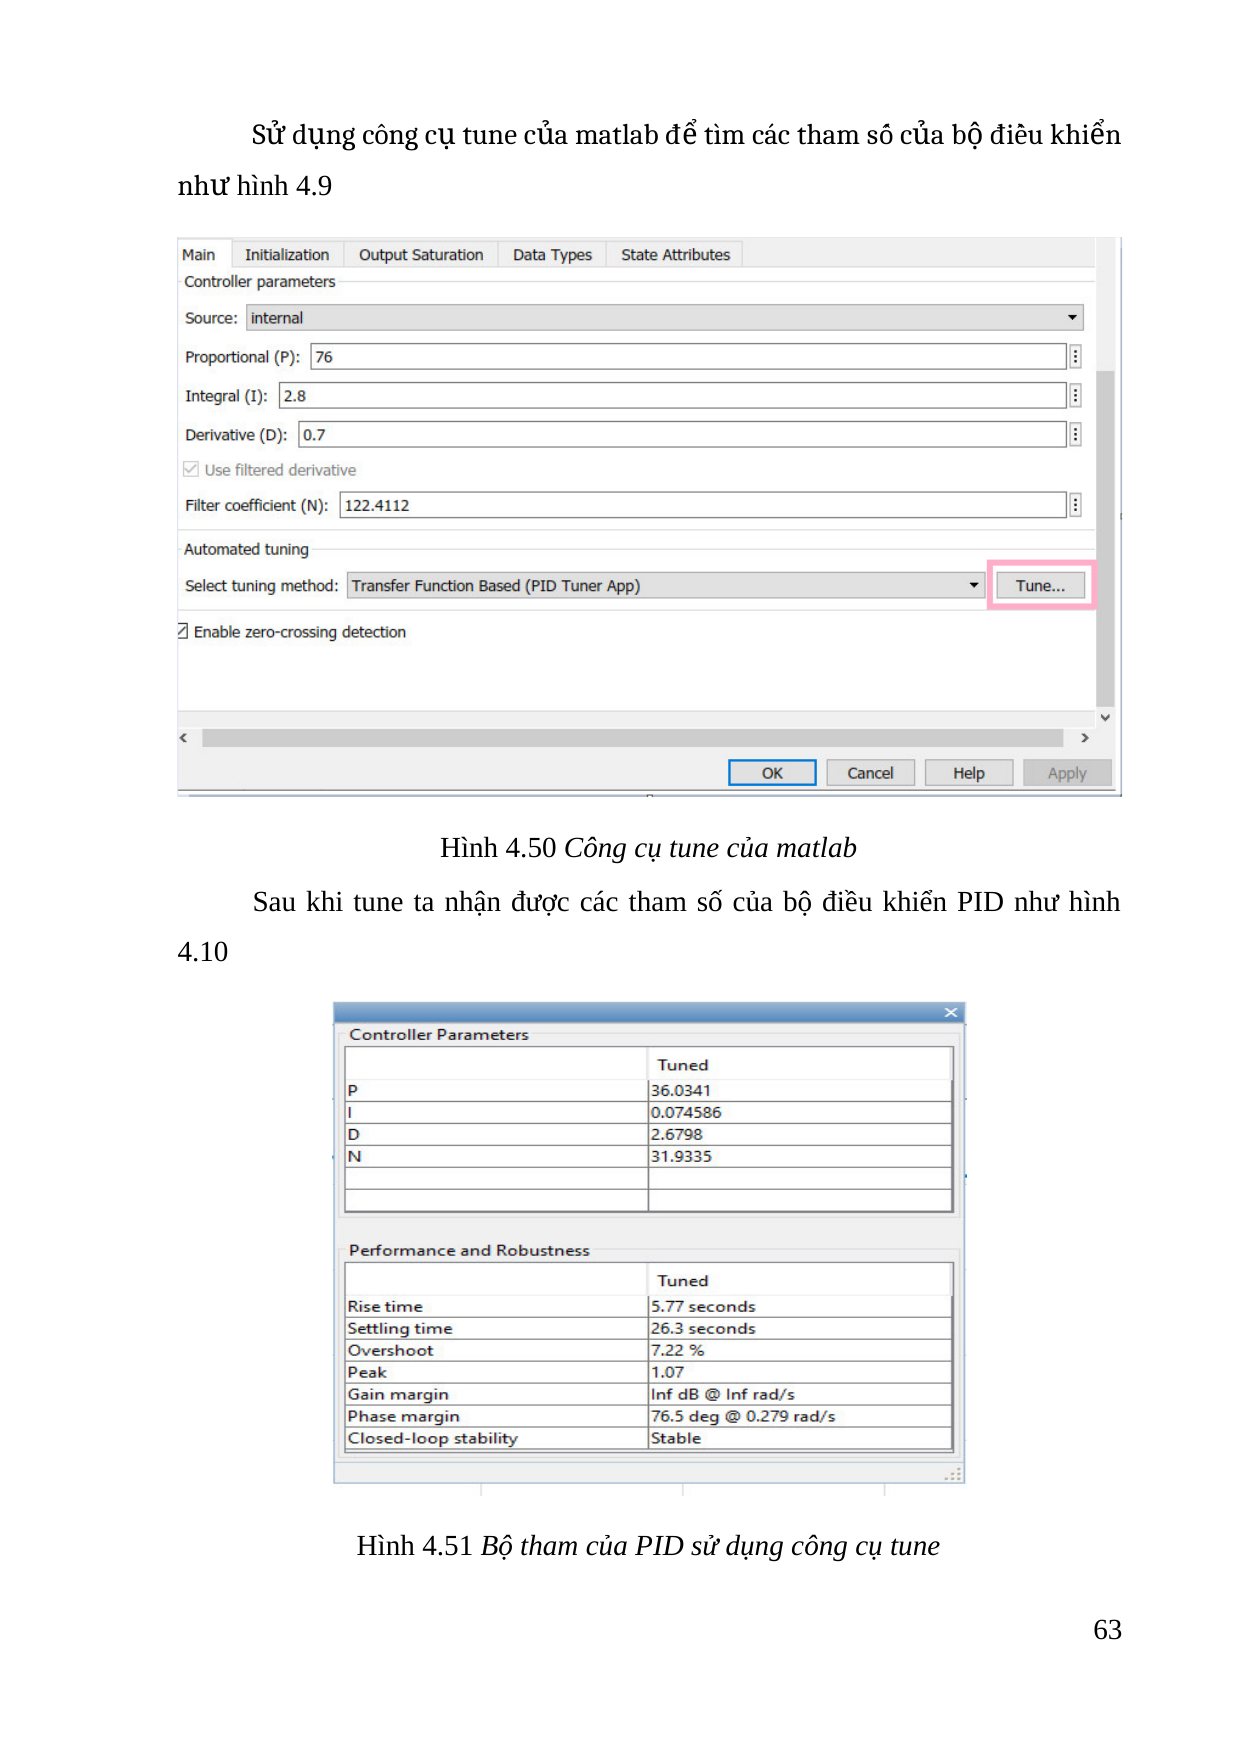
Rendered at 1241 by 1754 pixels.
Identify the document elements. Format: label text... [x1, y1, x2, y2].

picture [332, 1001, 967, 1496]
text Sau khi tune ta nhận được các tham số của bộ điều khiển PID như hình 4.10 [177, 884, 1122, 968]
text Sử dụng công cụ tune của matlab để tìm các tham số của bộ điều khiển như hình 4.9 [177, 118, 1122, 203]
picture [177, 237, 1123, 797]
